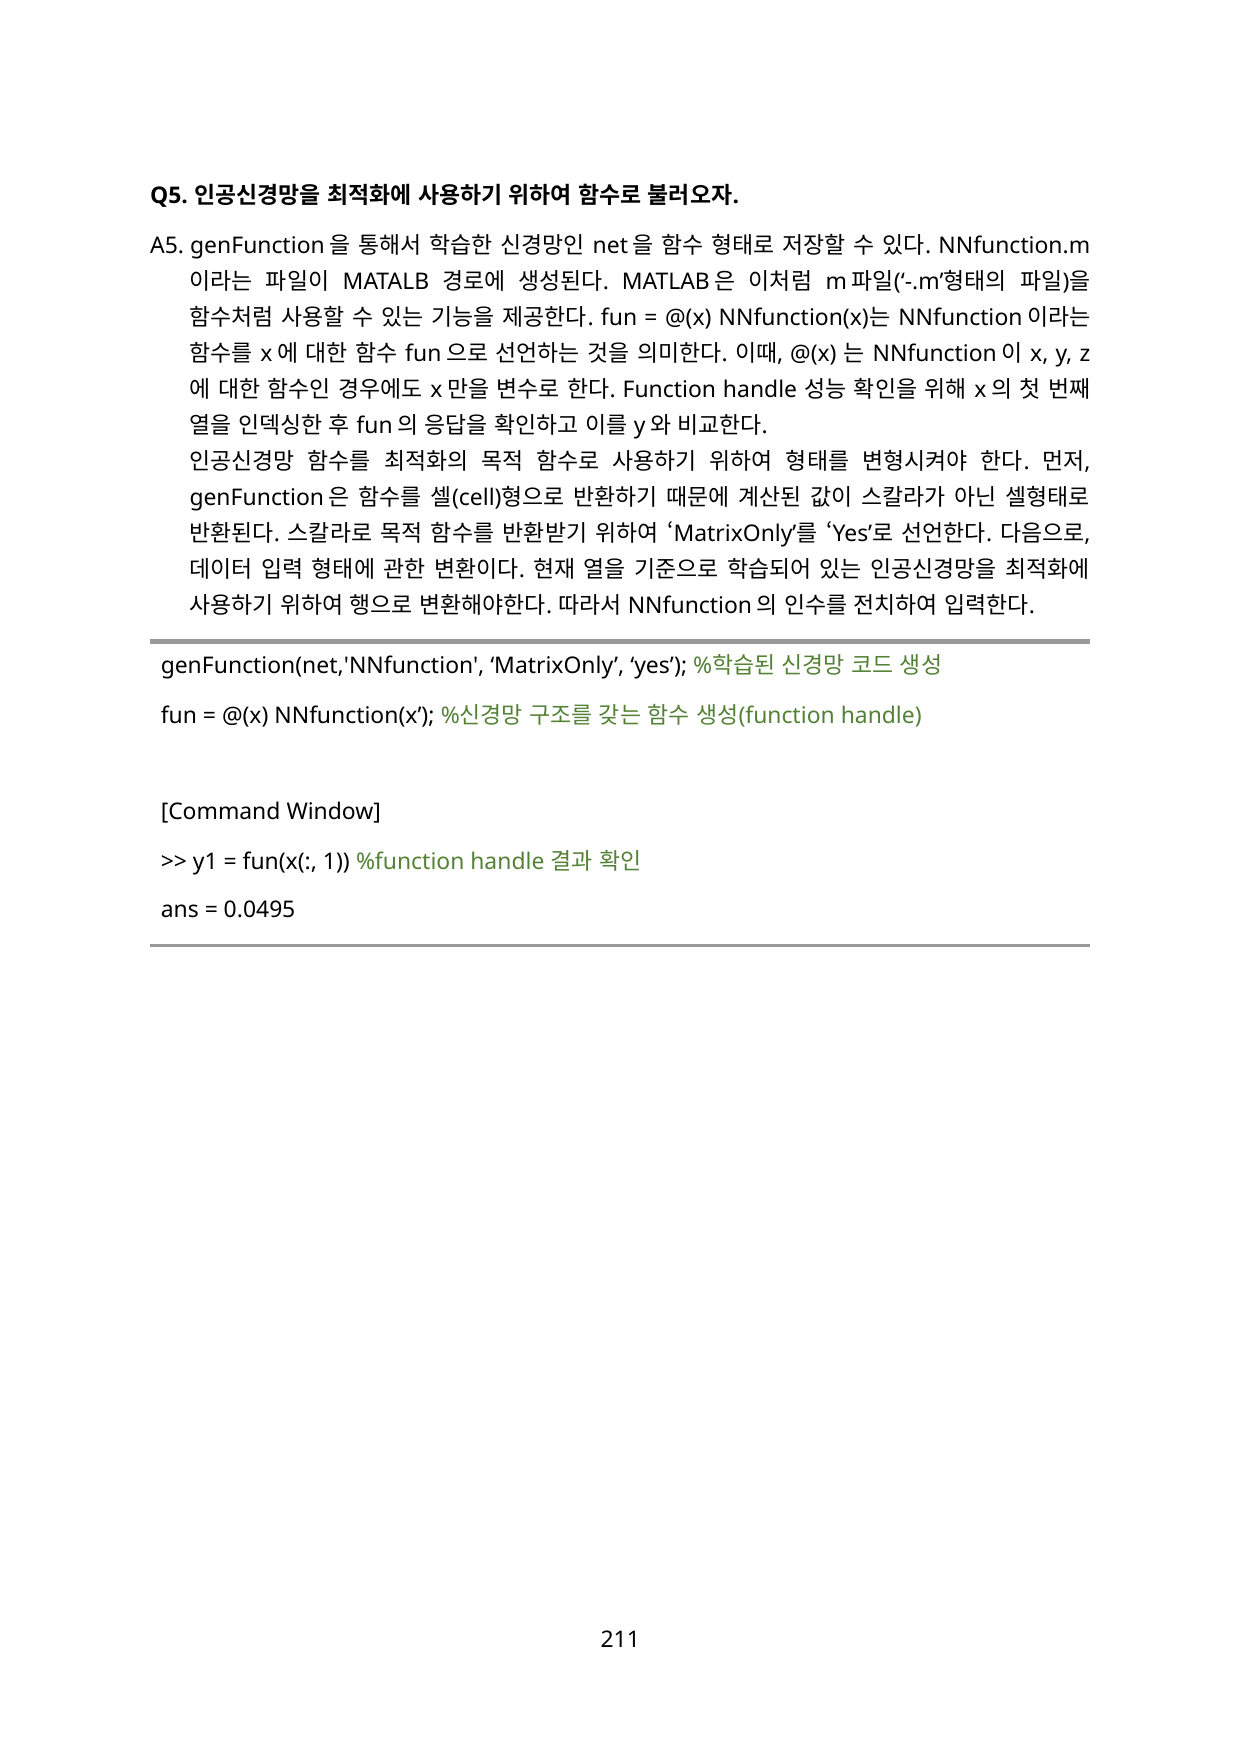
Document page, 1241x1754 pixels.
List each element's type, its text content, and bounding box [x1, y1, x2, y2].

text 인공신경망을 최적화에 사용하기 위하여 함수로 불러오자. [150, 177, 1090, 211]
table_header genFunction(net,'NNfunction', ‘MatrixOnly’, ‘yes’); %학습된 신경망 코드 생성 fun = @(x) NNfunction(x’); %신경망 구조를 갖는 함수 생성(function handle) [Command Window] >> y1 = fun(x(:, 1)) %function handle 결과 확인 ans = 0.0495 [150, 644, 1090, 943]
list genFunction을 통해서 학습한 신경망인 net을 함수 형태로 저장할 수 있다. NNfunction.m 이라는 파일이 MATALB 경로에 생성된다. MATLAB은 이처럼 m파일(‘-.m’형태의 파일)을 함수처럼 사용할 수 있는 기능을 제공한다. fun = @(x) NNfunction(x)는 NNfunction이라는 함수를 x에 대한 함수 fun으로 선언하는 것을 의미한다. 이때, @(x) 는 NNfunction이 x, y, z에 대한 함수인 경우에도 x만을 변수로 한다. Function handle 성능 확인을 위해 x의 첫 번째 열을 인덱싱한 후 fun의 응답을 확인하고 이를 y와 비교한다. 인공신경망 함수를 최적화의 목적 함수로 사용하기 위하여 형태를 변형시켜야 한다. 먼저, genFunction은 함수를 셀(cell)형으로 반환하기 때문에 계산된 값이 스칼라가 아닌 셀형태로 반환된다. 스칼라로 목적 함수를 반환받기 위하여 ‘MatrixOnly’를 ‘Yes’로 선언한다. 다음으로, 데이터 입력 형태에 관한 변환이다. 현재 열을 기준으로 학습되어 있는 인공신경망을 최적화에 사용하기 위하여 행으로 변환해야한다. 따라서 NNfunction의 인수를 전치하여 입력한다. [150, 227, 1090, 620]
